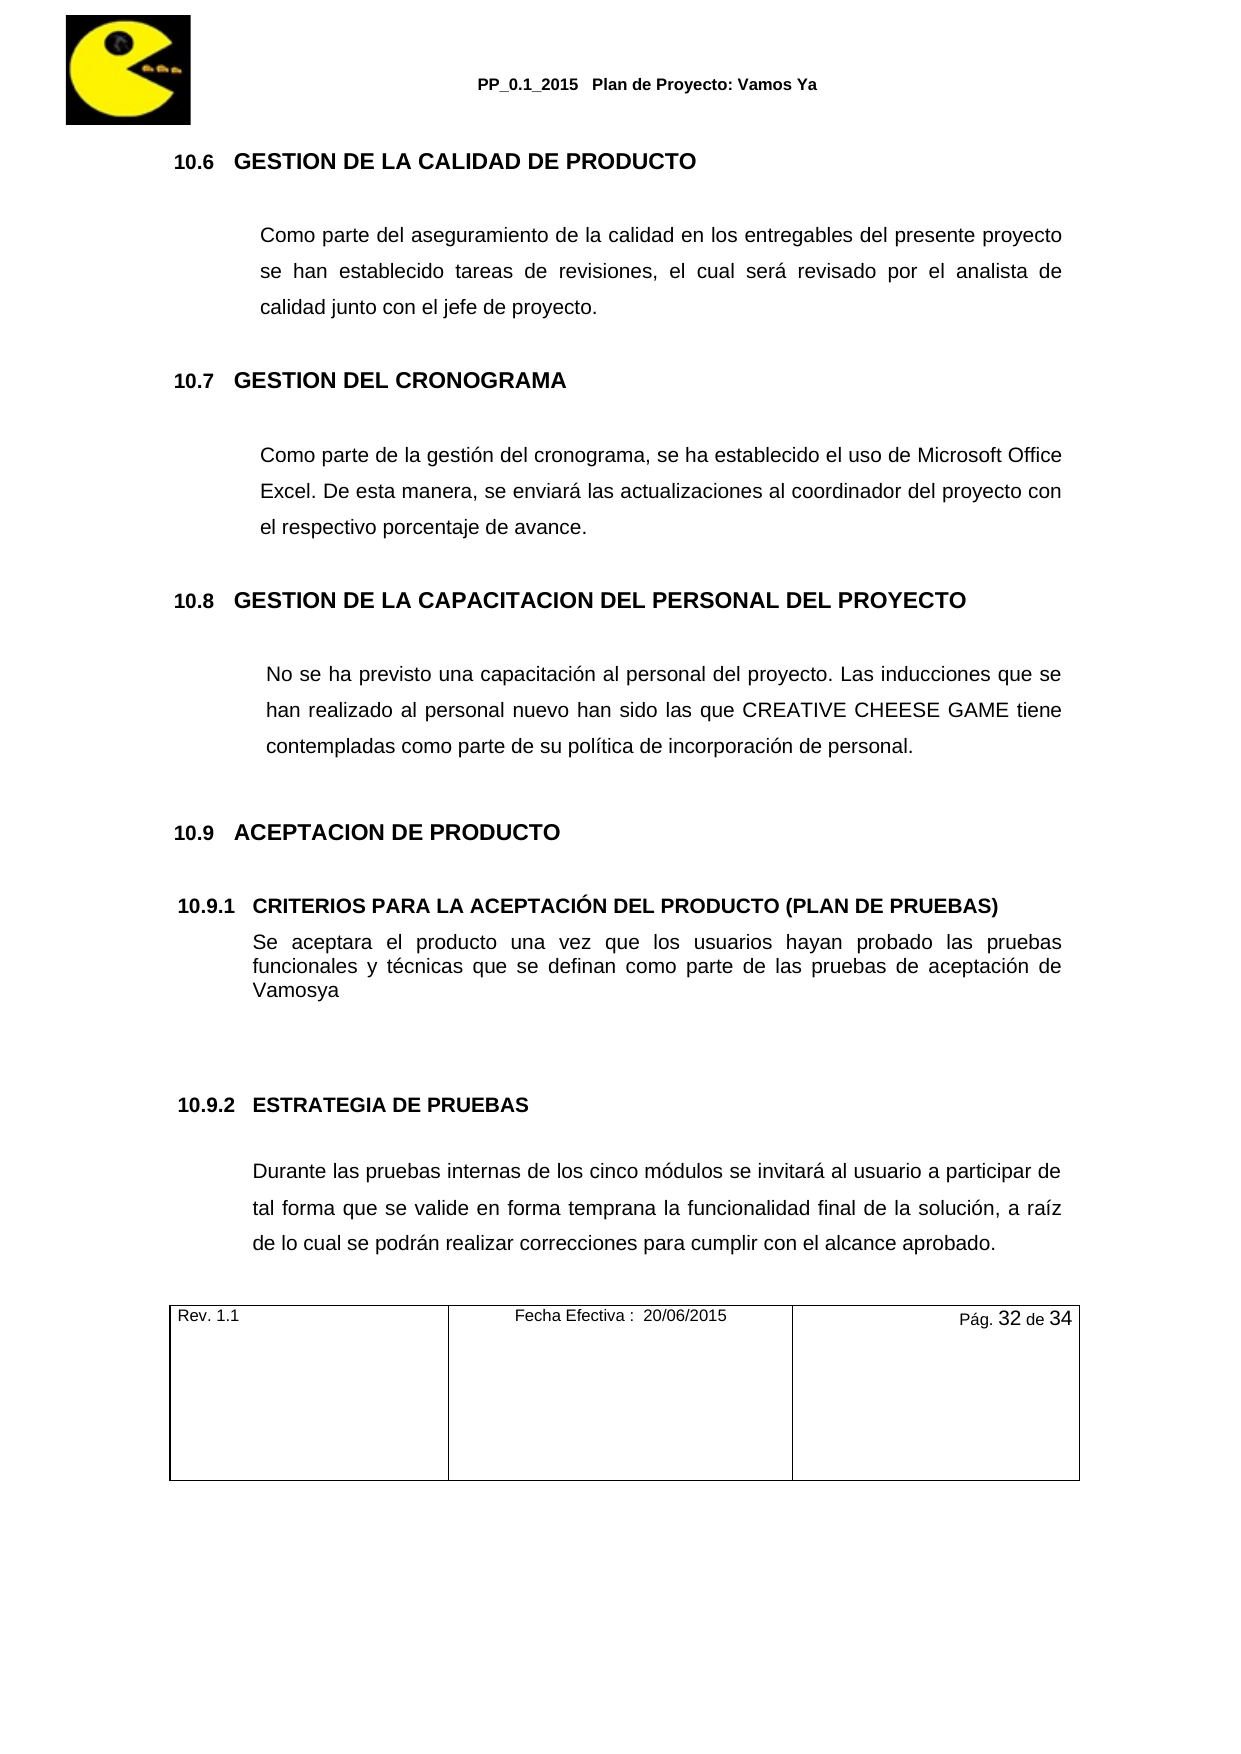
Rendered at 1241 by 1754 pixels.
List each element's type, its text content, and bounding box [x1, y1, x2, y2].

list GESTION DE LA CALIDAD DE PRODUCTO [173, 148, 1063, 174]
text Como parte de la gestión del cronograma, se ha establecido el uso de Microsoft Office Excel. De esta manera, se enviará las actualizaciones al coordinador del proyecto con el respectivo porcentaje de avance. [260, 443, 1063, 538]
list ESTRATEGIA DE PRUEBAS [177, 1093, 1063, 1117]
list GESTION DEL CRONOGRAMA [173, 367, 1063, 394]
text No se ha previsto una capacitación al personal del proyecto. Las inducciones que se han realizado al personal nuevo han sido las que CREATIVE CHEESE GAME tiene contempladas como parte de su política de incorporación de personal. [266, 662, 1063, 758]
text Durante las pruebas internas de los cinco módulos se invitará al usuario a participar de tal forma que se valide en forma temprana la funcionalidad final de la solución, a raíz de lo cual se podrán realizar correcciones para cumplir con el alcance aprobado. [252, 1159, 1063, 1255]
list GESTION DE LA CAPACITACION DEL PERSONAL DEL PROYECTO [173, 587, 1063, 613]
picture [65, 15, 191, 125]
list CRITERIOS PARA LA ACEPTACIÓN DEL PRODUCTO (PLAN DE PRUEBAS) [177, 894, 1063, 918]
text Se aceptara el producto una vez que los usuarios hayan probado las pruebas funcionales y técnicas que se definan como parte de las pruebas de aceptación de Vamosya [252, 930, 1063, 1002]
text Como parte del aseguramiento de la calidad en los entregables del presente proyecto se han establecido tareas de revisiones, el cual será revisado por el analista de calidad junto con el jefe de proyecto. [260, 223, 1063, 319]
list ACEPTACION DE PRODUCTO [173, 818, 1063, 845]
